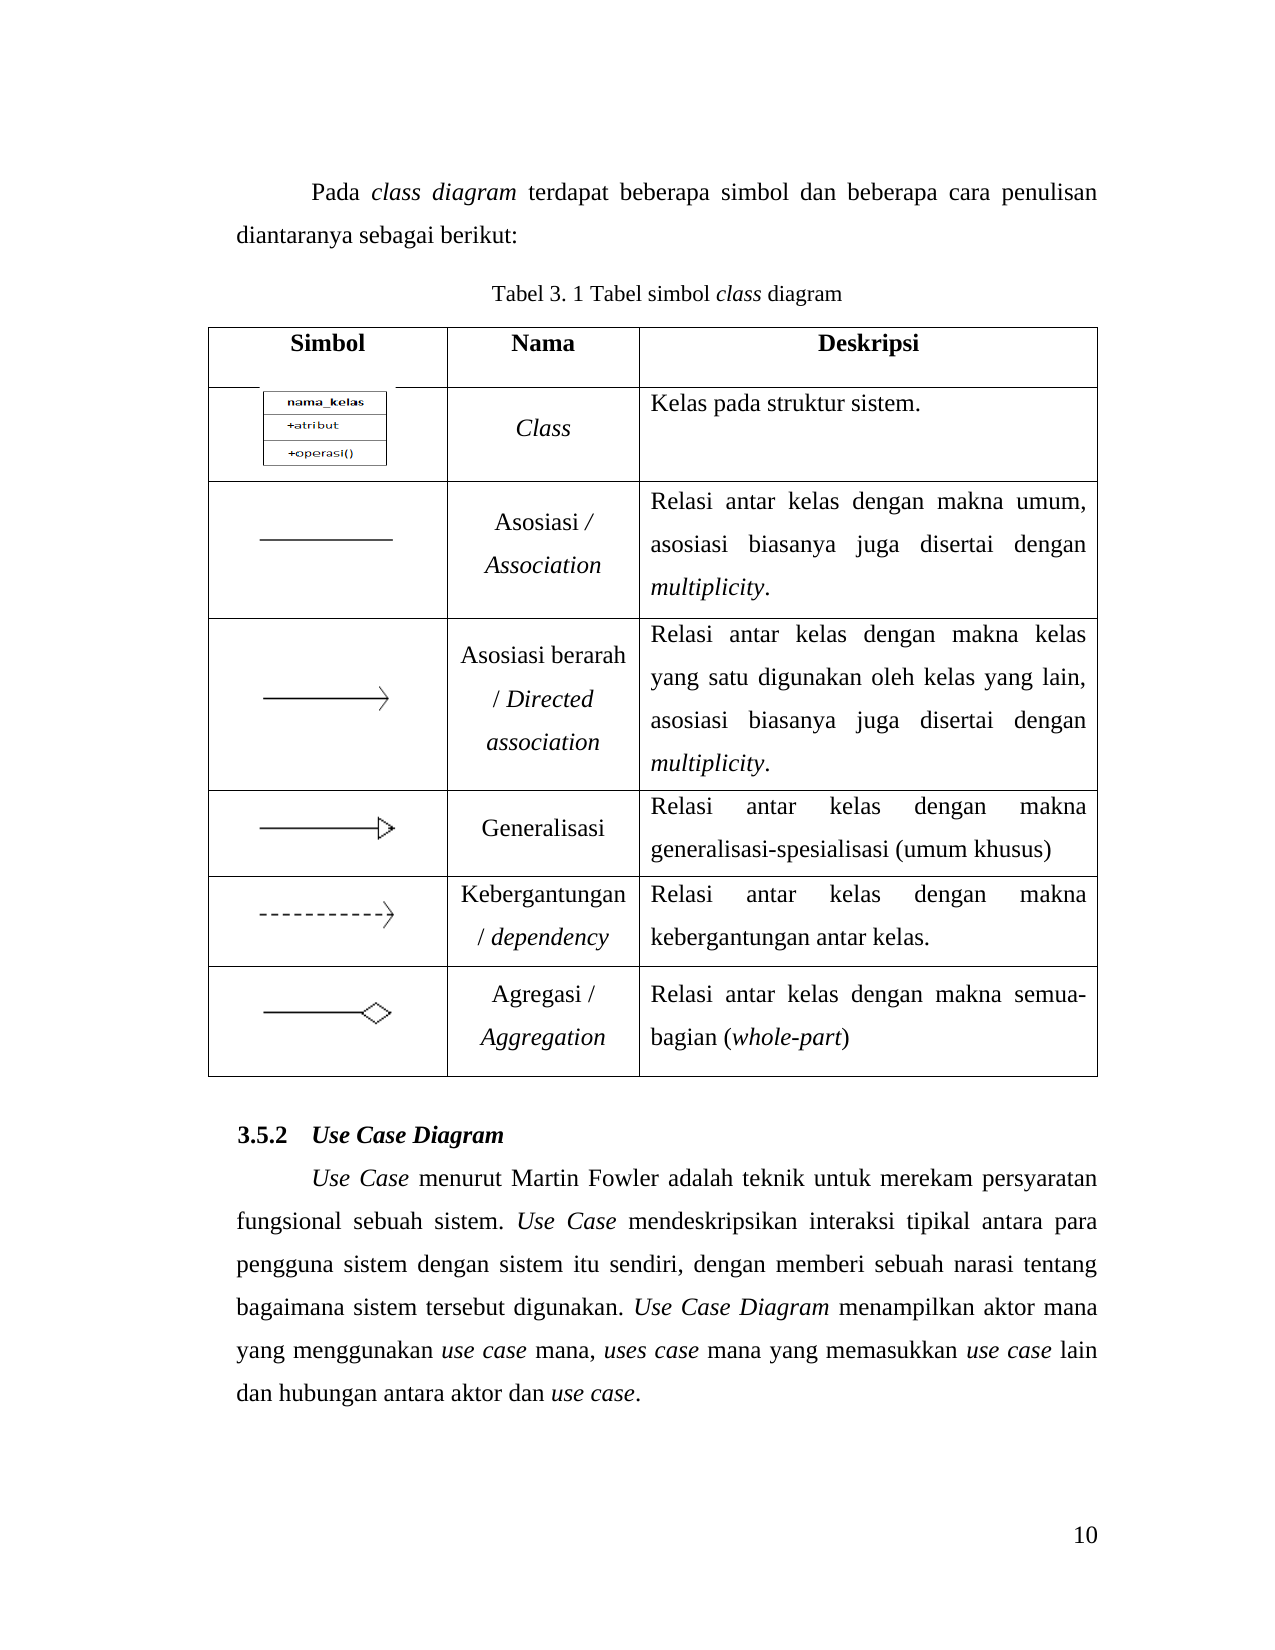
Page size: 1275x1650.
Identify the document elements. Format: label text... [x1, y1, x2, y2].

table_cell Relasi antar kelas dengan makna kebergantungan antar kelas. [640, 877, 1097, 966]
list Pada class diagram terdapat beberapa simbol dan beberapa cara penulisan diantaranya sebagai berikut: [236, 177, 1098, 249]
table_cell Generalisasi [448, 791, 639, 876]
table_cell Class [448, 388, 639, 481]
table_header Deskripsi [640, 328, 1097, 387]
table_cell [209, 482, 447, 618]
table_cell Kebergantungan / dependency [448, 877, 639, 966]
table_cell [209, 791, 447, 876]
table_cell [209, 619, 447, 790]
list Use Case Diagram [237, 1120, 1098, 1148]
table_header Simbol [209, 328, 447, 387]
table_cell Relasi antar kelas dengan makna semua-bagian (whole-part) [640, 967, 1097, 1076]
table_cell Relasi antar kelas dengan makna kelas yang satu digunakan oleh kelas yang lain, asosiasi biasanya juga disertai dengan multiplicity. [640, 619, 1097, 790]
text Tabel 3. 1 Tabel simbol class diagram [236, 280, 1098, 306]
picture [254, 900, 402, 930]
picture [259, 681, 396, 715]
table_cell Agregasi / Aggregation [448, 967, 639, 1076]
table_cell Asosiasi / Association [448, 482, 639, 618]
picture [258, 995, 397, 1035]
picture [253, 529, 402, 553]
picture [259, 387, 396, 468]
table_cell [209, 388, 447, 481]
table_cell [209, 967, 447, 1076]
table_cell Relasi antar kelas dengan makna umum, asosiasi biasanya juga disertai dengan multiplicity. [640, 482, 1097, 618]
list Use Case menurut Martin Fowler adalah teknik untuk merekam persyaratan fungsional sebuah sistem. Use Case mendeskripsikan interaksi tipikal antara para pengguna sistem dengan sistem itu sendiri, dengan memberi sebuah narasi tentang bagaimana sistem tersebut digunakan. Use Case Diagram menampilkan aktor mana yang menggunakan use case mana, uses case mana yang memasukkan use case lain dan hubungan antara aktor dan use case. [236, 1163, 1098, 1407]
table_header Nama [448, 328, 639, 387]
table_cell Relasi antar kelas dengan makna generalisasi-spesialisasi (umum khusus) [640, 791, 1097, 876]
table_cell [209, 877, 447, 966]
table_cell Kelas pada struktur sistem. [640, 388, 1097, 481]
picture [254, 811, 402, 843]
table_cell Asosiasi berarah / Directed association [448, 619, 639, 790]
